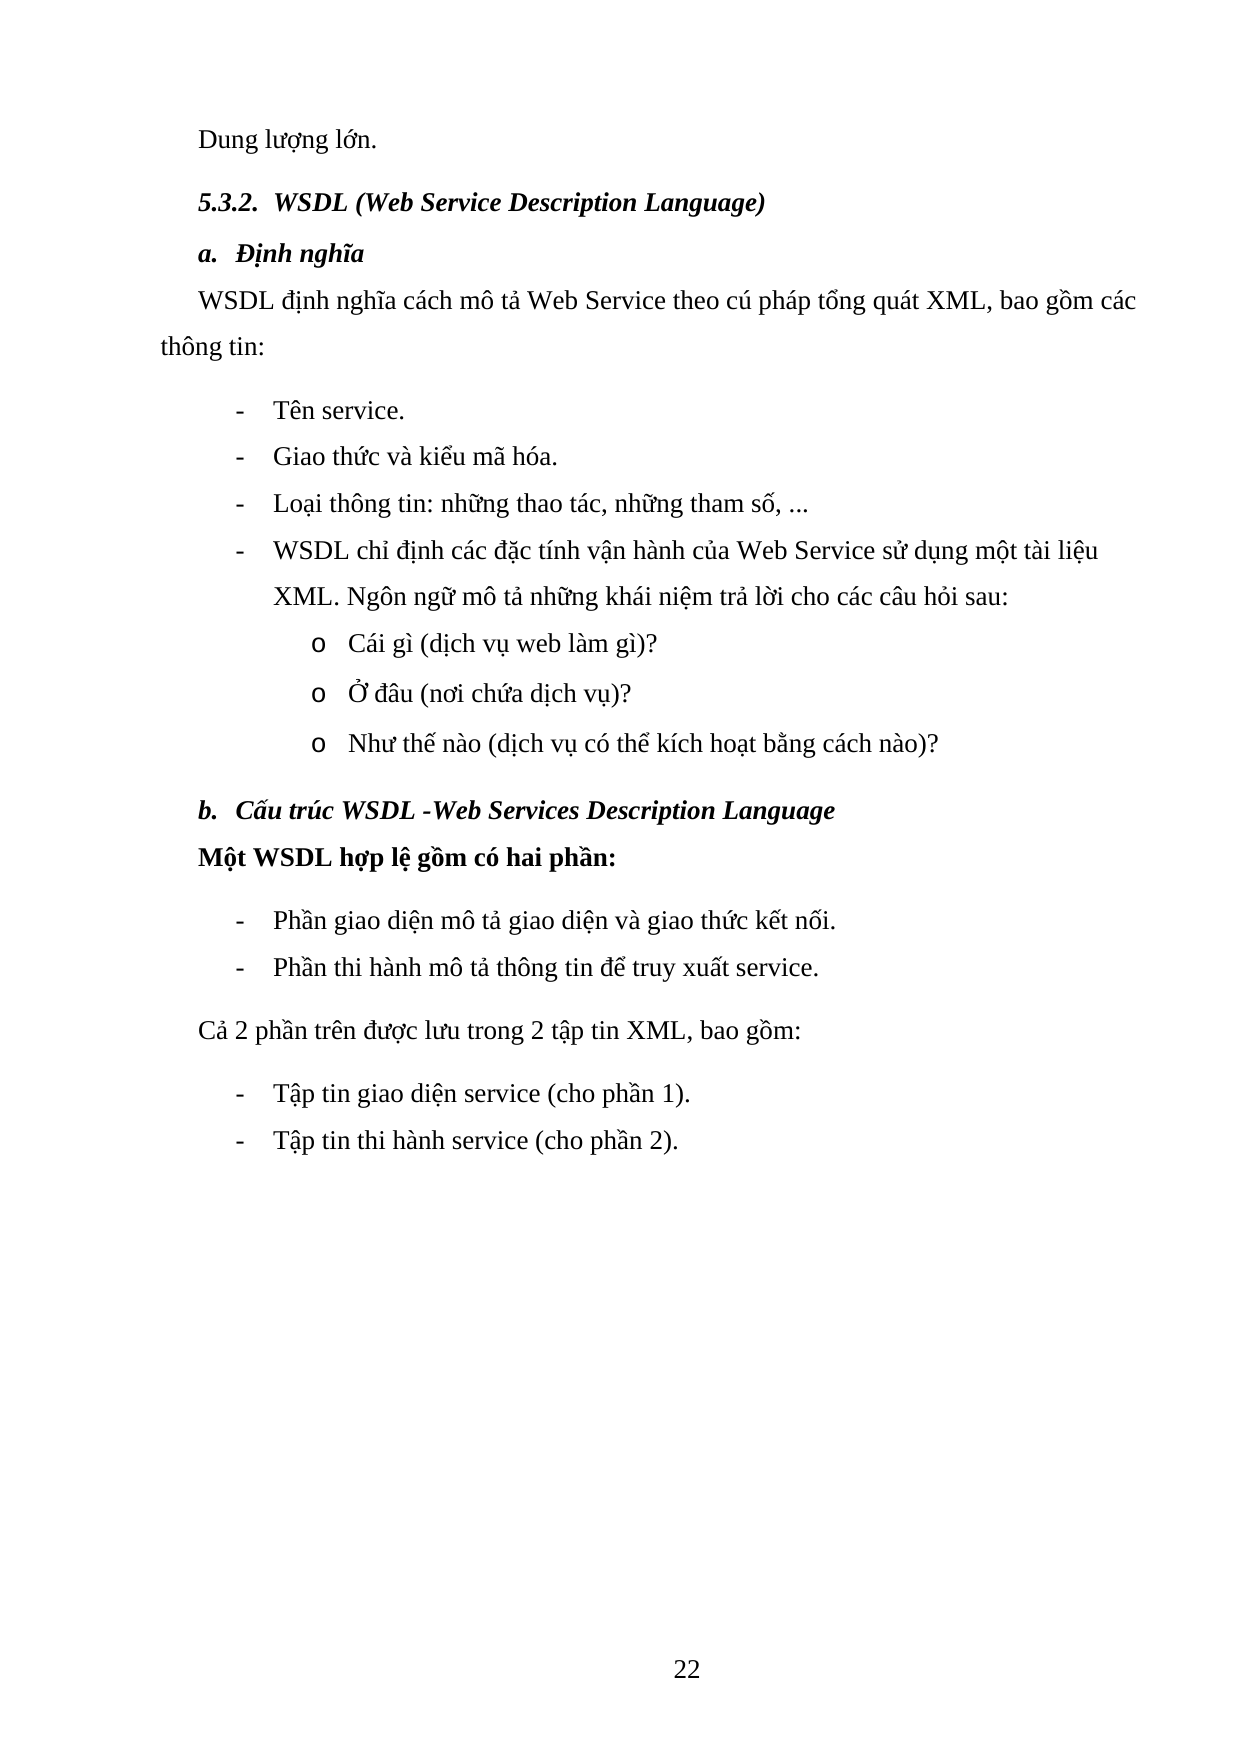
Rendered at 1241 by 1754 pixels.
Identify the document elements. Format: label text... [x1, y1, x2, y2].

list Phần thi hành mô tả thông tin để truy xuất service. [235, 951, 1138, 982]
list Phần giao diện mô tả giao diện và giao thức kết nối. [235, 904, 1138, 935]
list Loại thông tin: những thao tác, những tham số, ... [235, 487, 1138, 518]
list Cái gì (dịch vụ web làm gì)? [310, 627, 1138, 661]
subtitle Định nghĩa [198, 237, 1138, 268]
list Tập tin giao diện service (cho phần 1). [235, 1077, 1138, 1108]
list WSDL chỉ định các đặc tính vận hành của Web Service sử dụng một tài liệu XML. Ngôn ngữ mô tả những khái niệm trả lời cho các câu hỏi sau: [235, 534, 1138, 612]
list Tên service. [235, 394, 1138, 425]
text Cả 2 phần trên được lưu trong 2 tập tin XML, bao gồm: [160, 1014, 1138, 1045]
list Tập tin thi hành service (cho phần 2). [235, 1124, 1138, 1155]
subtitle Cấu trúc WSDL -Web Services Description Language [198, 794, 1138, 825]
subtitle WSDL (Web Service Description Language) [198, 186, 1138, 217]
text Dung lượng lớn. [160, 123, 1138, 154]
list Giao thức và kiểu mã hóa. [235, 440, 1138, 472]
list Như thế nào (dịch vụ có thể kích hoạt bằng cách nào)? [310, 727, 1138, 761]
list Ở đâu (nơi chứa dịch vụ)? [310, 677, 1138, 711]
text Một WSDL hợp lệ gồm có hai phần: [198, 841, 1138, 872]
text WSDL định nghĩa cách mô tả Web Service theo cú pháp tổng quát XML, bao gồm các thông tin: [160, 284, 1138, 362]
